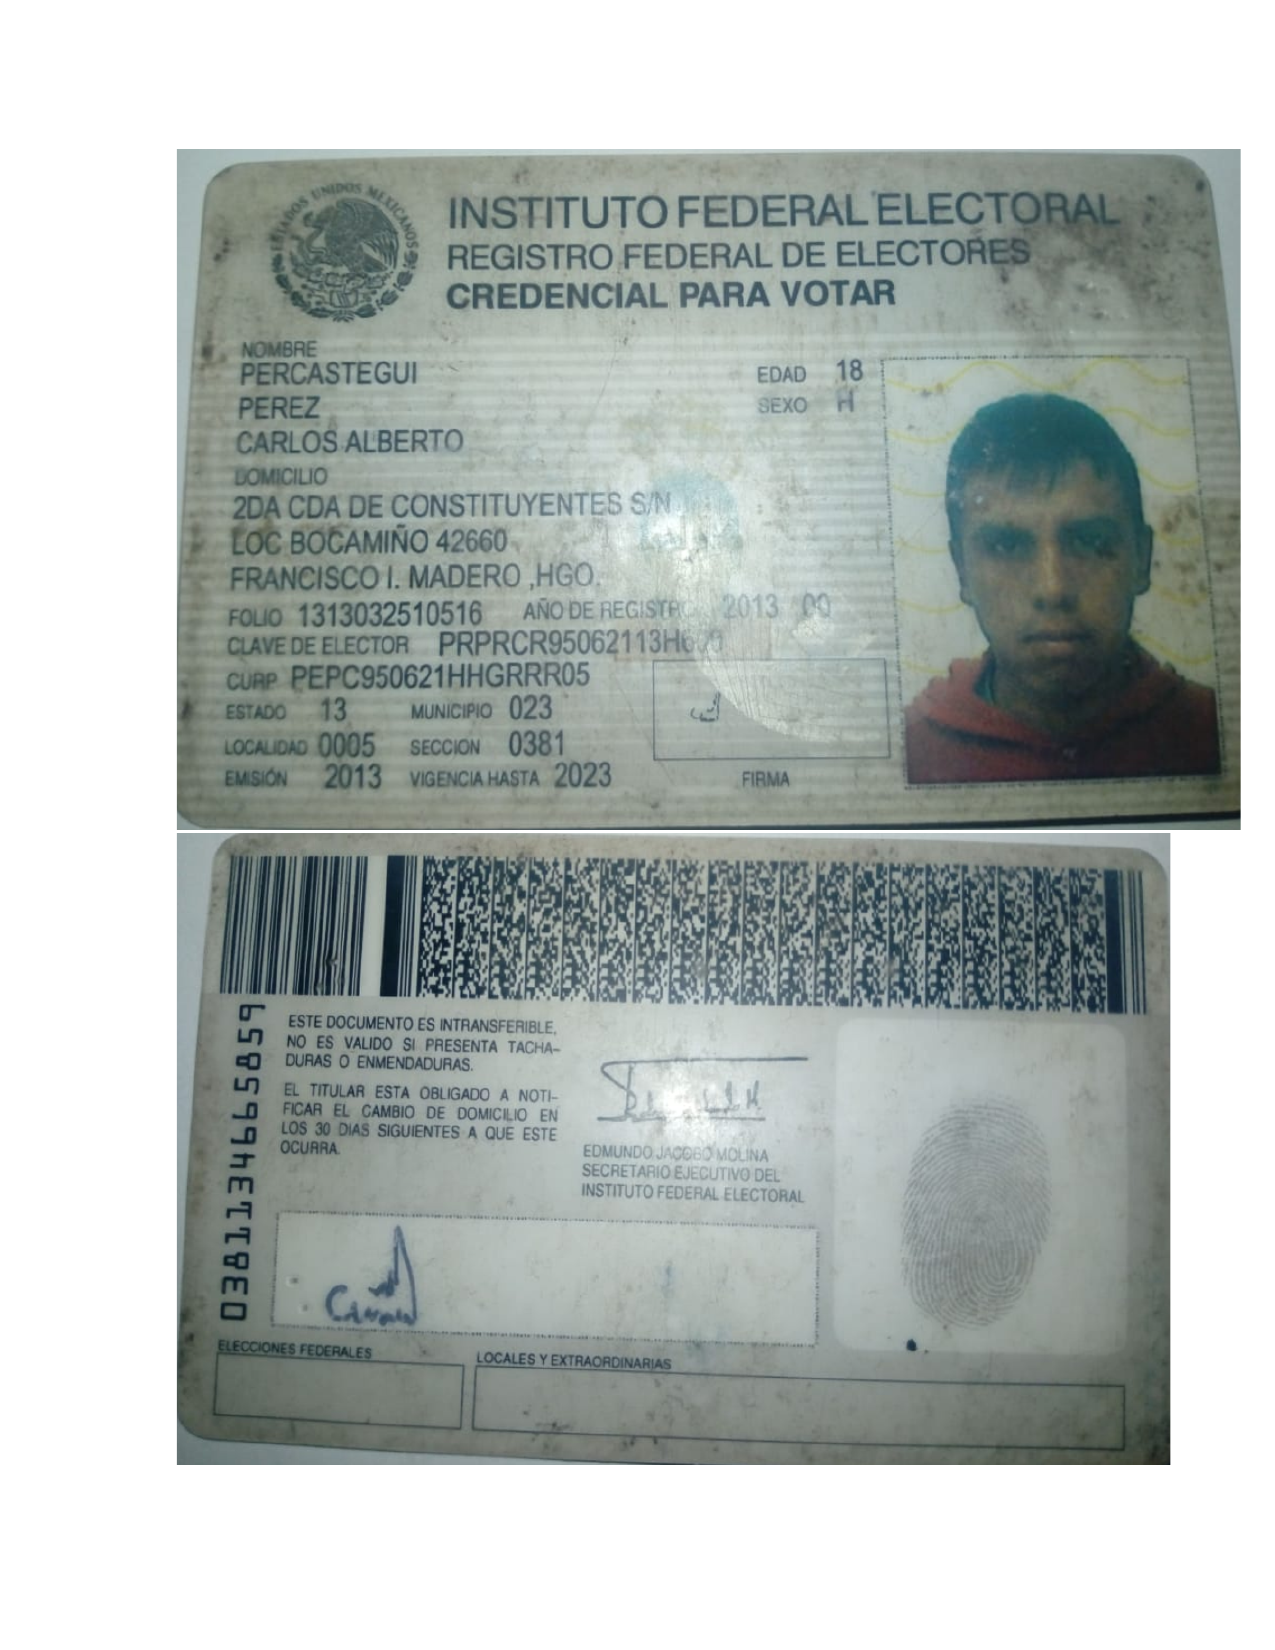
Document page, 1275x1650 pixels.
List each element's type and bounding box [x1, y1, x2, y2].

picture [176, 149, 1240, 830]
picture [176, 833, 1171, 1465]
